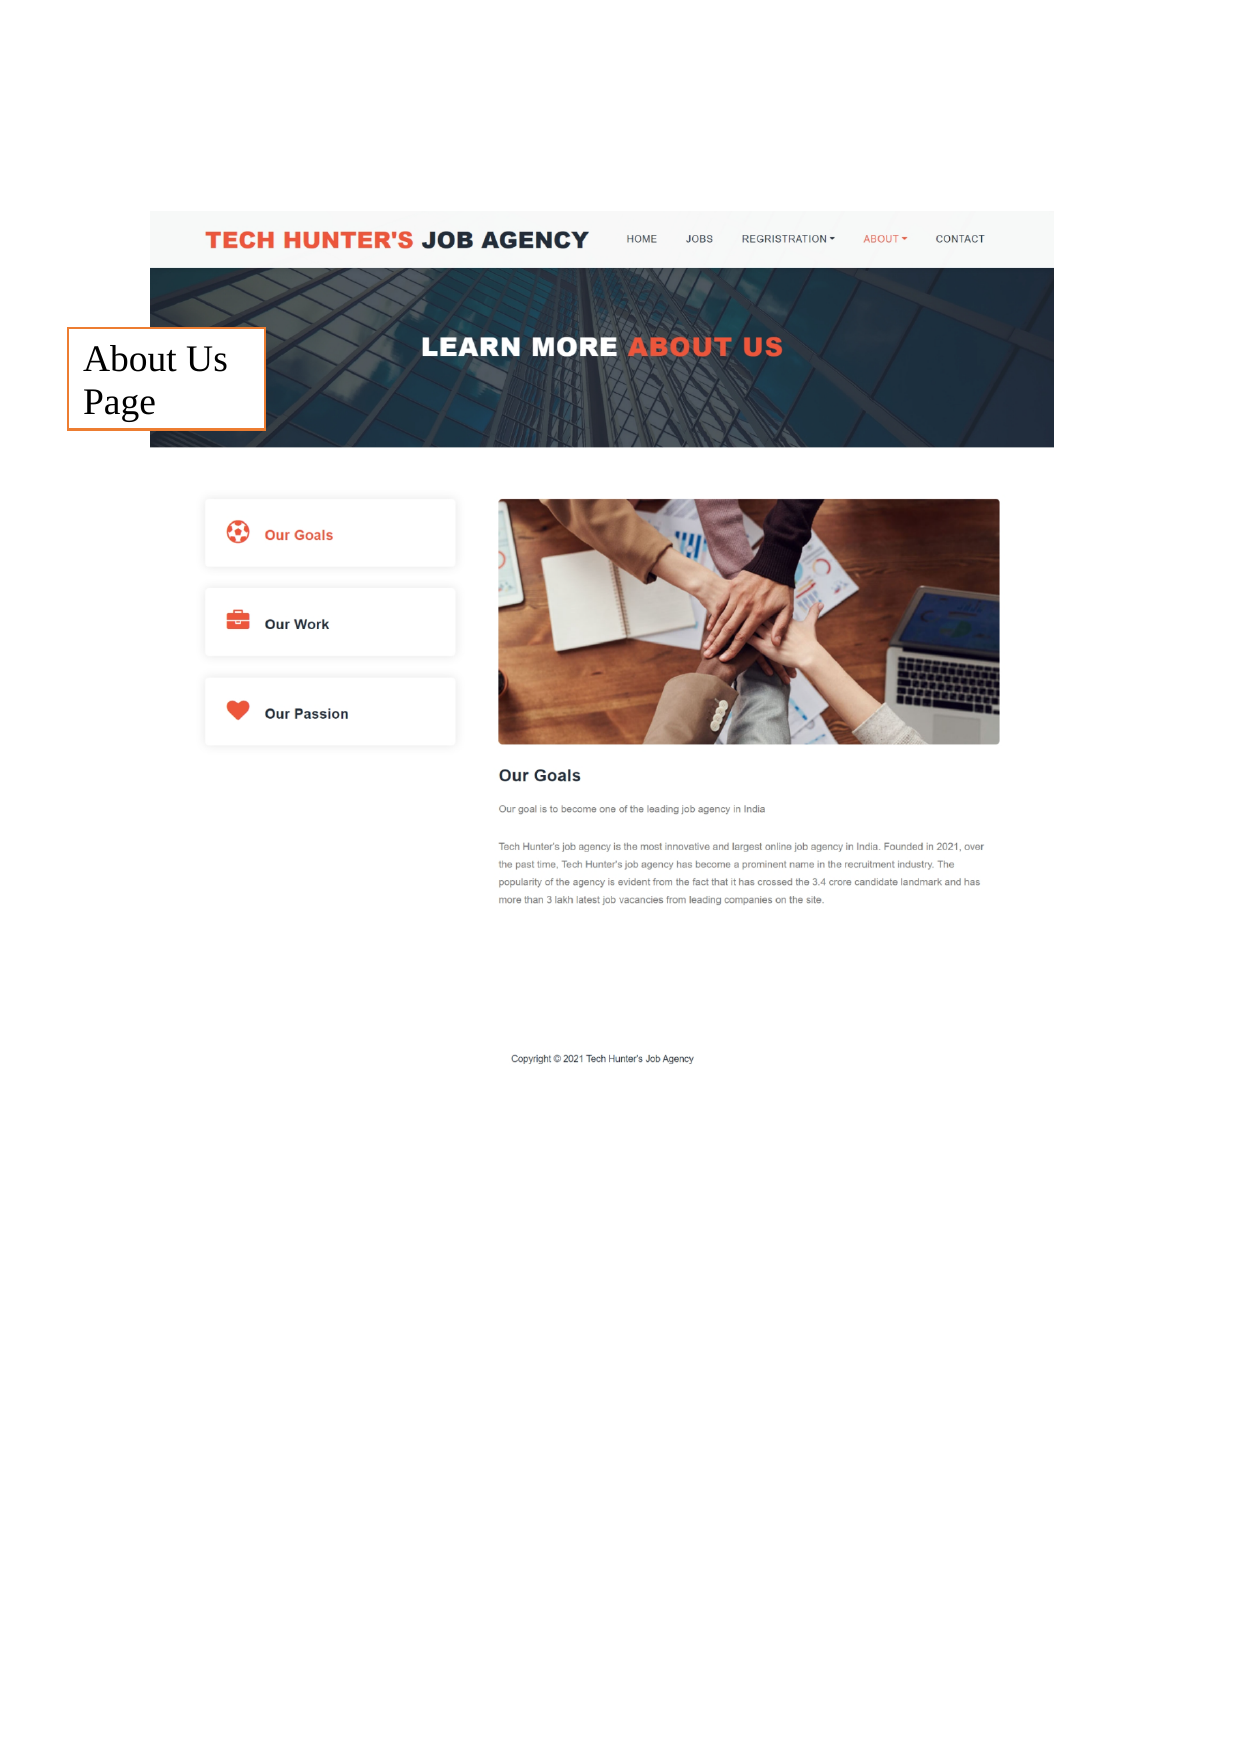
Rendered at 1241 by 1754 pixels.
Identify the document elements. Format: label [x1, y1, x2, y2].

picture [150, 211, 1054, 1089]
